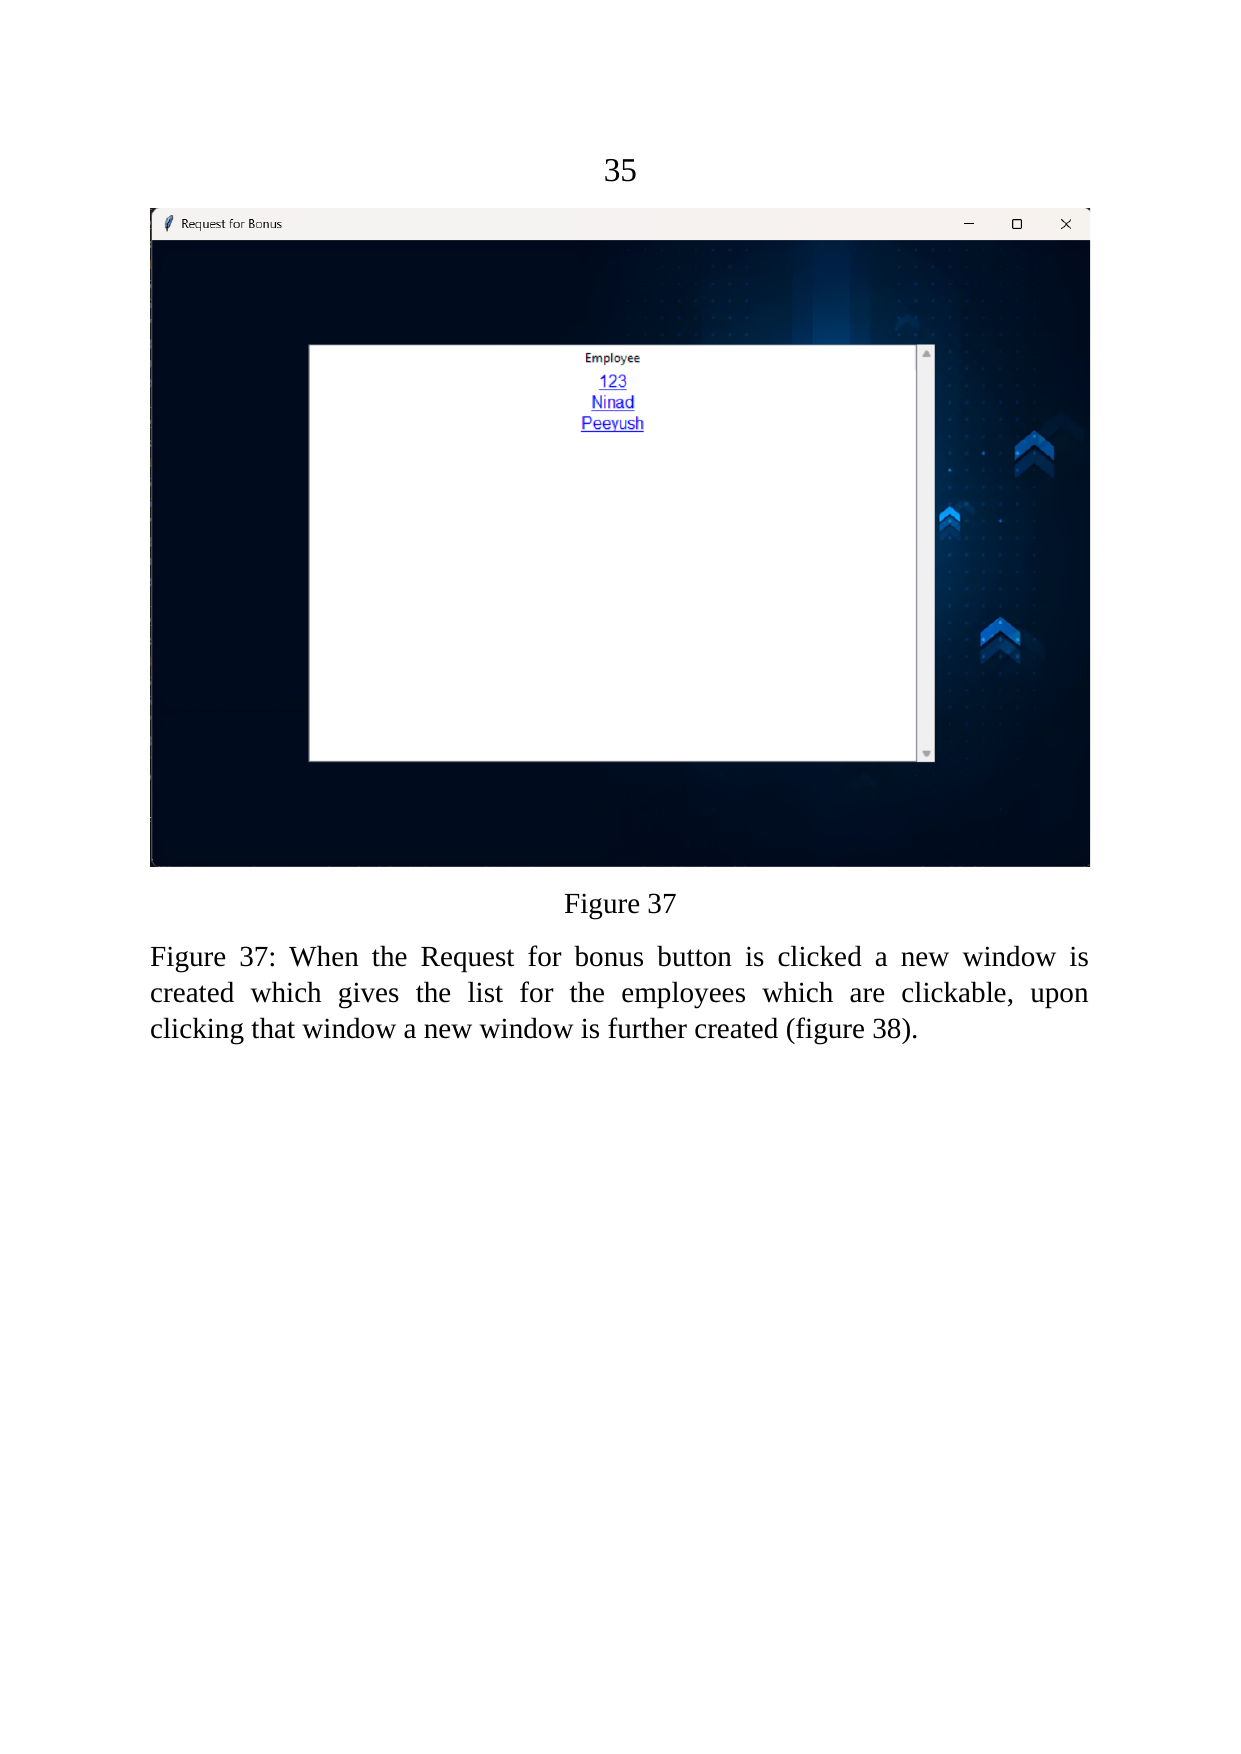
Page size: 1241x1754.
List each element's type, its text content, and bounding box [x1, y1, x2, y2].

text Figure 37 [150, 886, 1090, 919]
picture [150, 208, 1091, 867]
text Figure 37: When the Request for bonus button is clicked a new window is created which gives the list for the employees which are clickable, upon clicking that window a new window is further created (figure 38). [150, 939, 1090, 1044]
text 35 [150, 150, 1090, 188]
